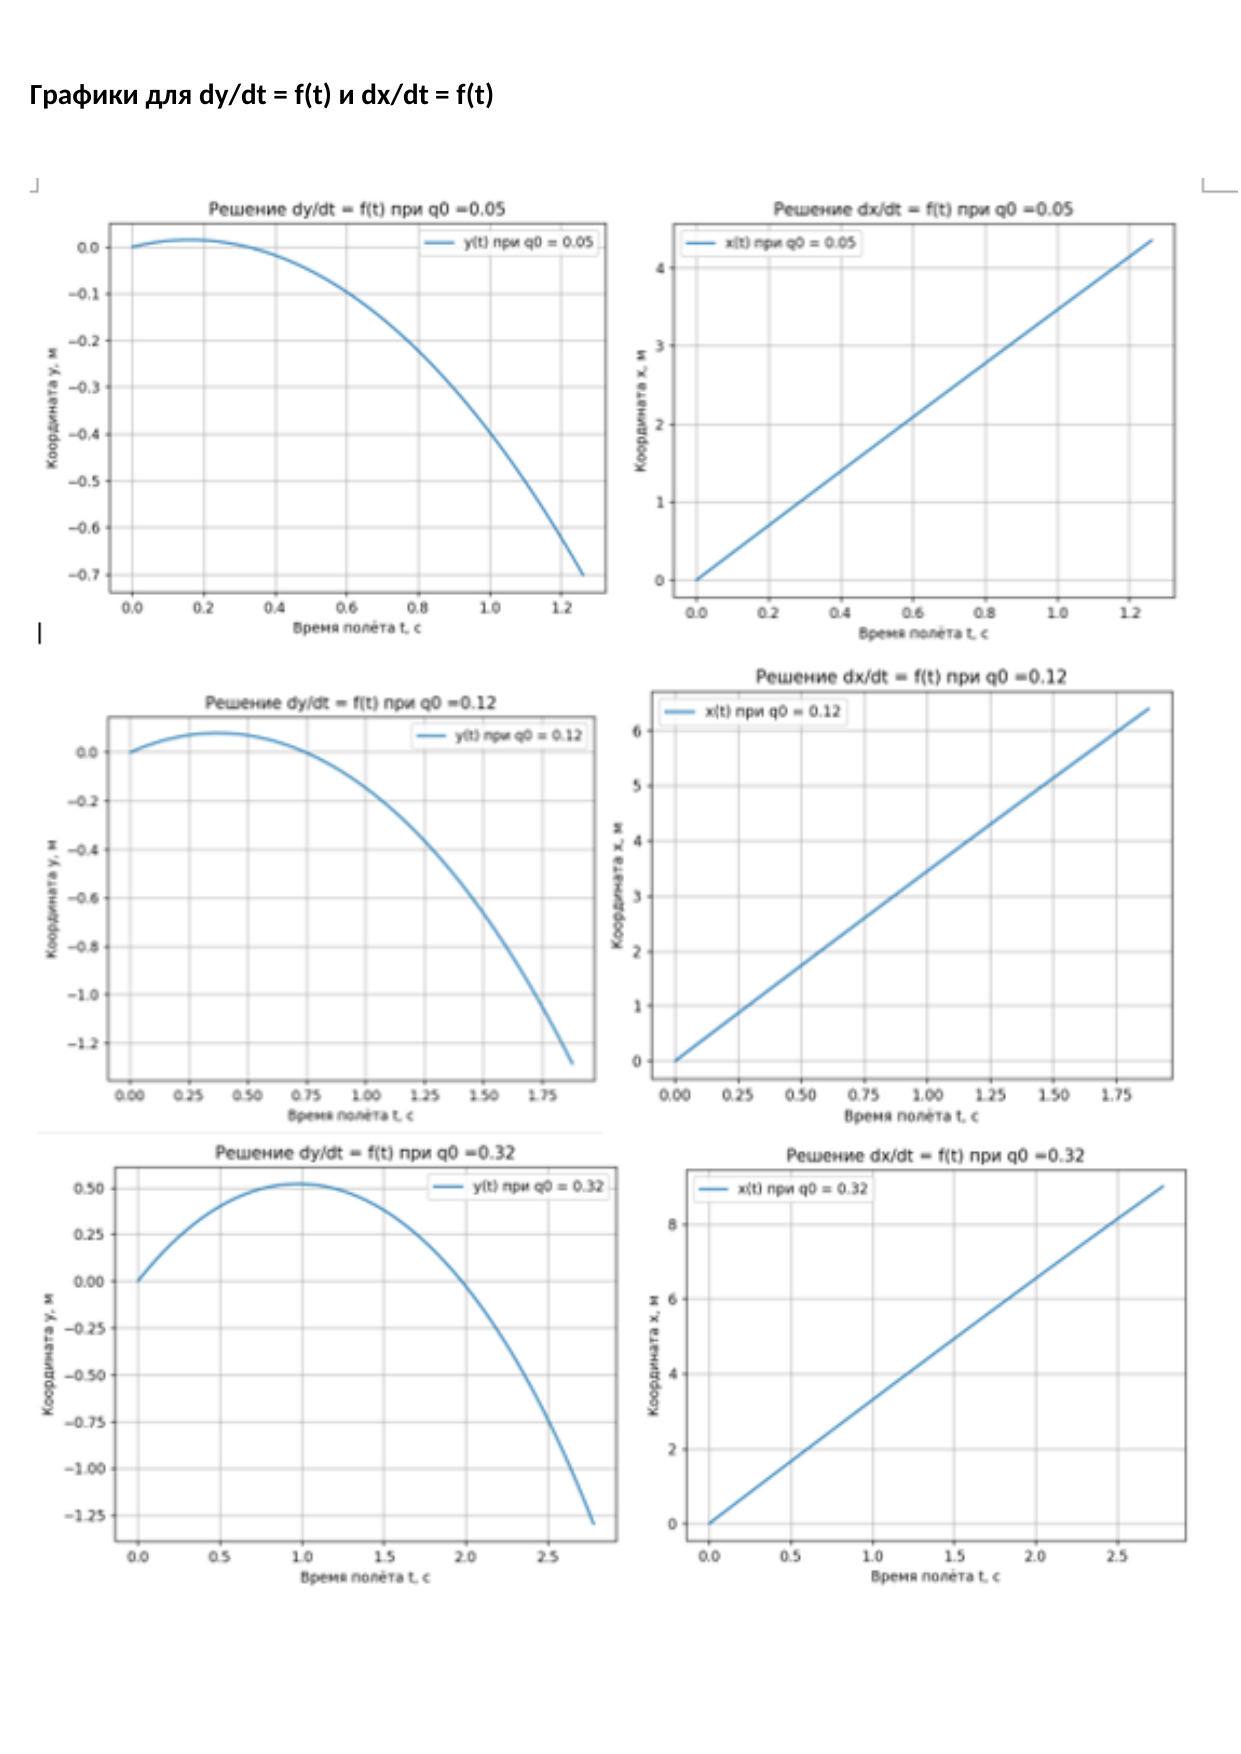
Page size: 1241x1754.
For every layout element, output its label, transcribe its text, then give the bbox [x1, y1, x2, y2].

text Графики для dy/dt = f(t) и dx/dt = f(t) [29, 76, 1152, 112]
picture [29, 178, 1238, 1634]
